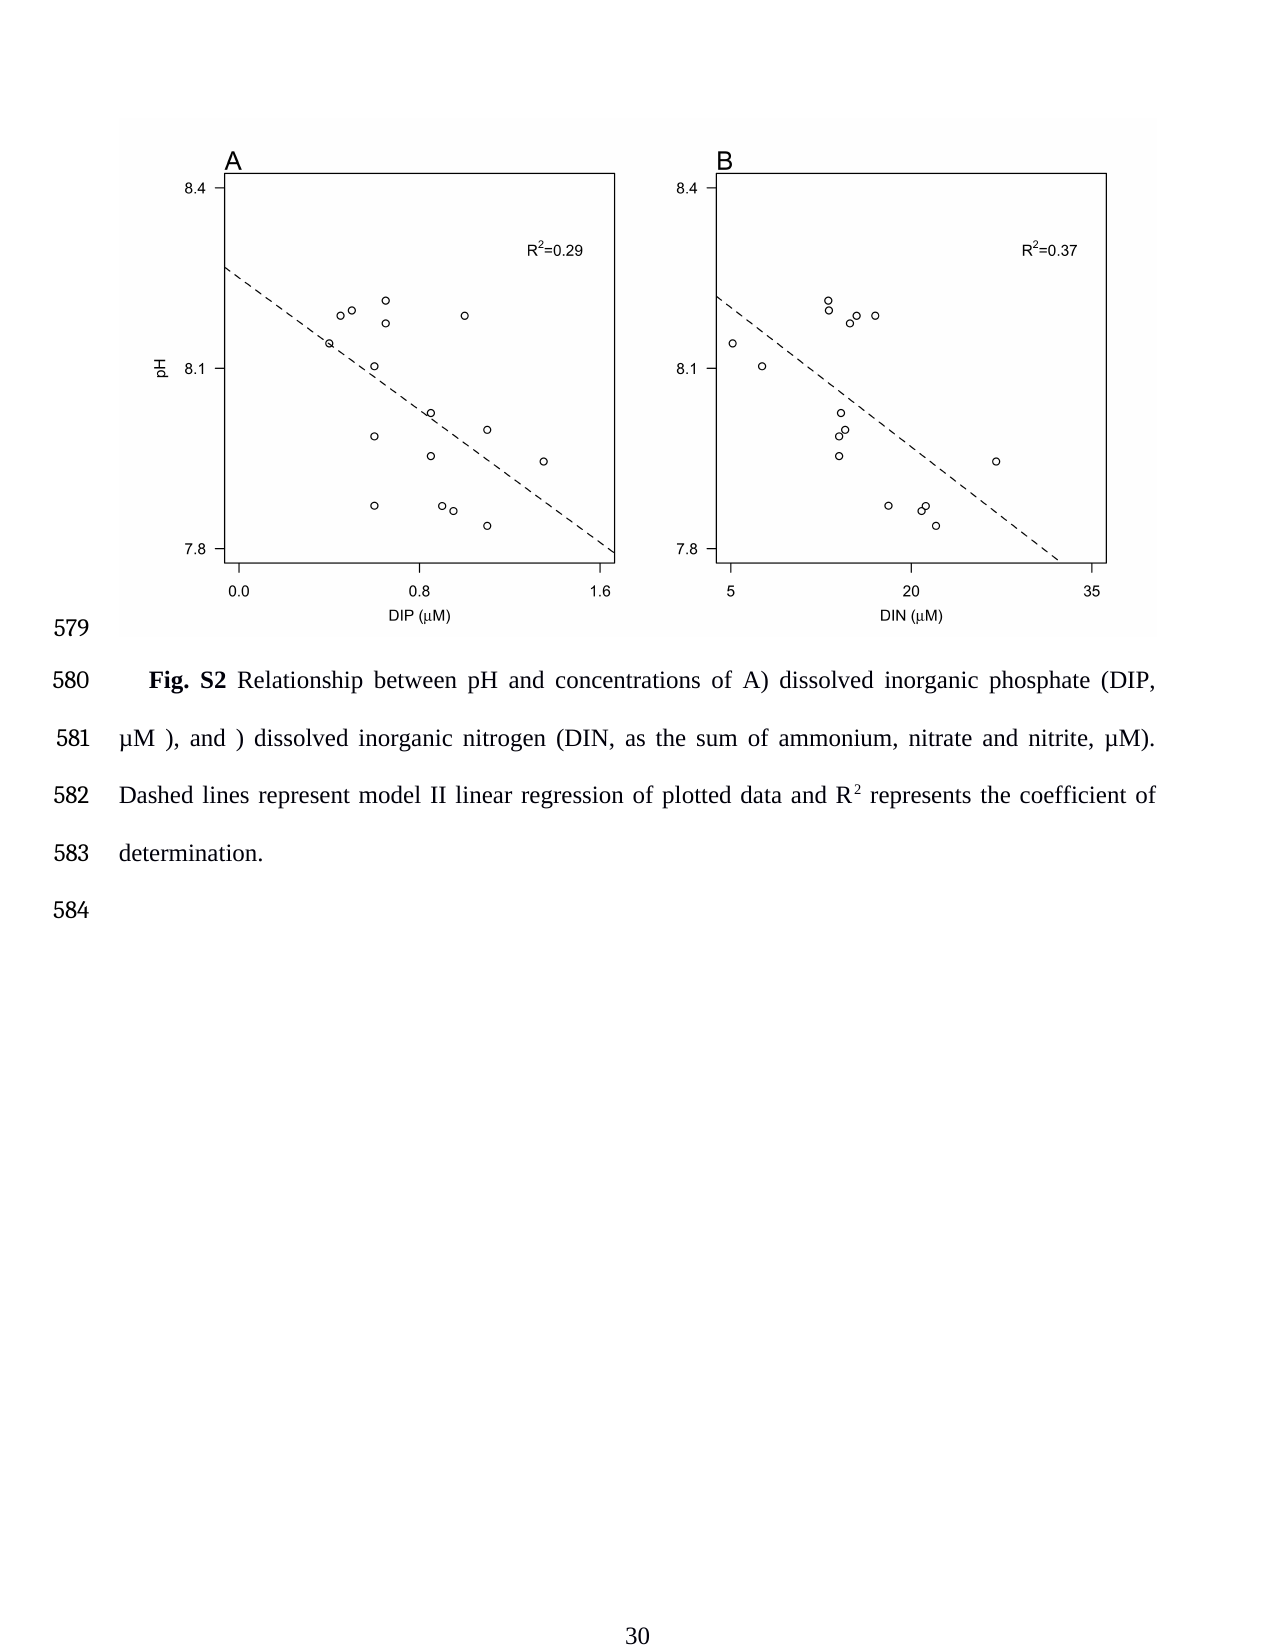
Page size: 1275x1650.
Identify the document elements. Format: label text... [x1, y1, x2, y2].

picture [118, 118, 1157, 637]
text Fig. S2 Relationship between pH and concentrations of A) dissolved inorganic phosphate (DIP, µM ), and ) dissolved inorganic nitrogen (DIN, as the sum of ammonium, nitrate and nitrite, µM). Dashed lines represent model II linear regression of plotted data and R2 represents the coefficient of determination. [118, 666, 1156, 867]
